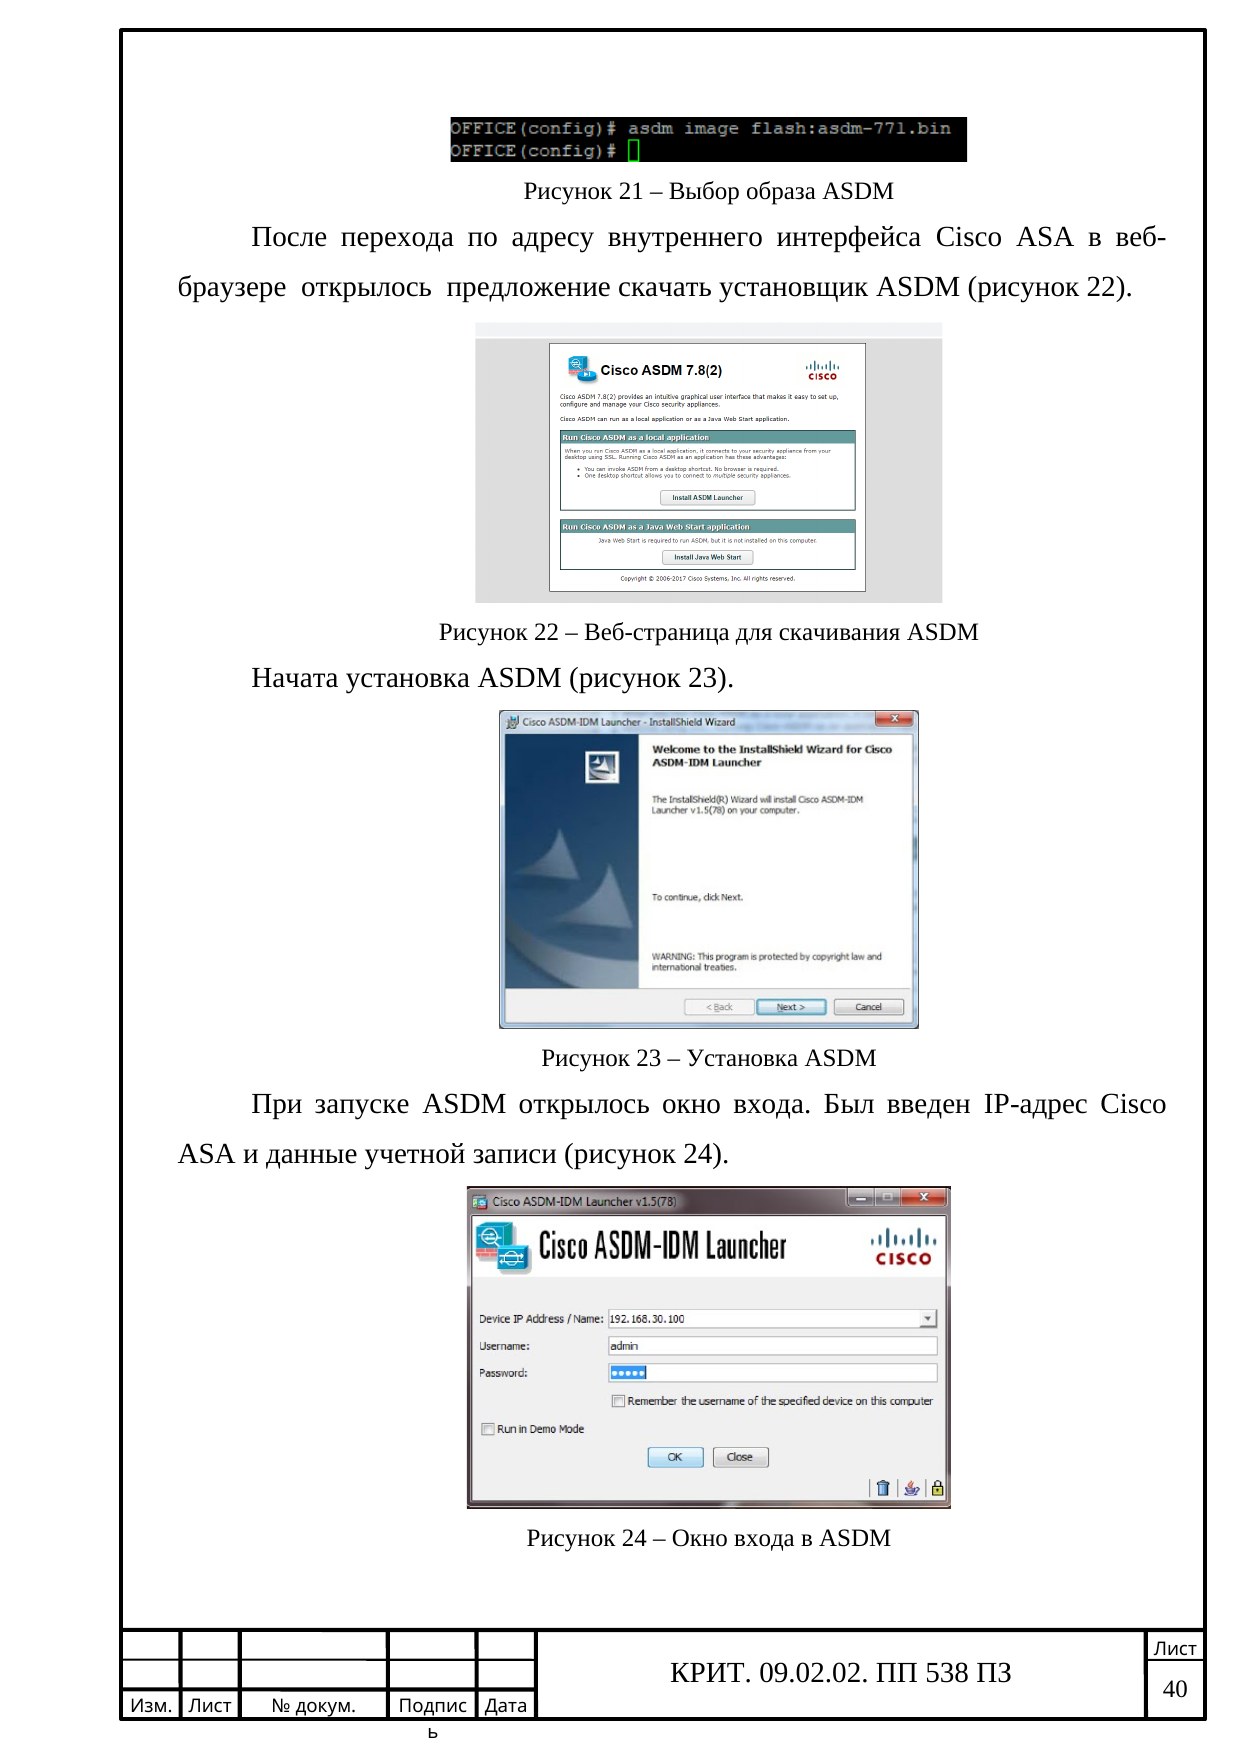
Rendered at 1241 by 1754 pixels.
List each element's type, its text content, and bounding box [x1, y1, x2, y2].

picture [466, 1186, 951, 1509]
text Начата установка ASDM (рисунок 23). [177, 660, 1167, 693]
text Рисунок 23 – Установка ASDM [177, 1043, 1167, 1071]
text После перехода по адресу внутреннего интерфейса Cisco ASA в веб-браузере открылось предложение скачать установщик ASDM (рисунок 22). [177, 219, 1167, 303]
text Рисунок 21 – Выбор образа ASDM [177, 176, 1167, 204]
text Рисунок 24 – Окно входа в ASDM [177, 1523, 1167, 1552]
text При запуске ASDM открылось окно входа. Был введен IP-адрес Cisco ASA и данные учетной записи (рисунок 24). [177, 1086, 1167, 1169]
picture [450, 117, 968, 162]
text Рисунок 22 – Веб-страница для скачивания ASDM [177, 617, 1167, 646]
picture [475, 321, 943, 603]
picture [499, 710, 919, 1029]
